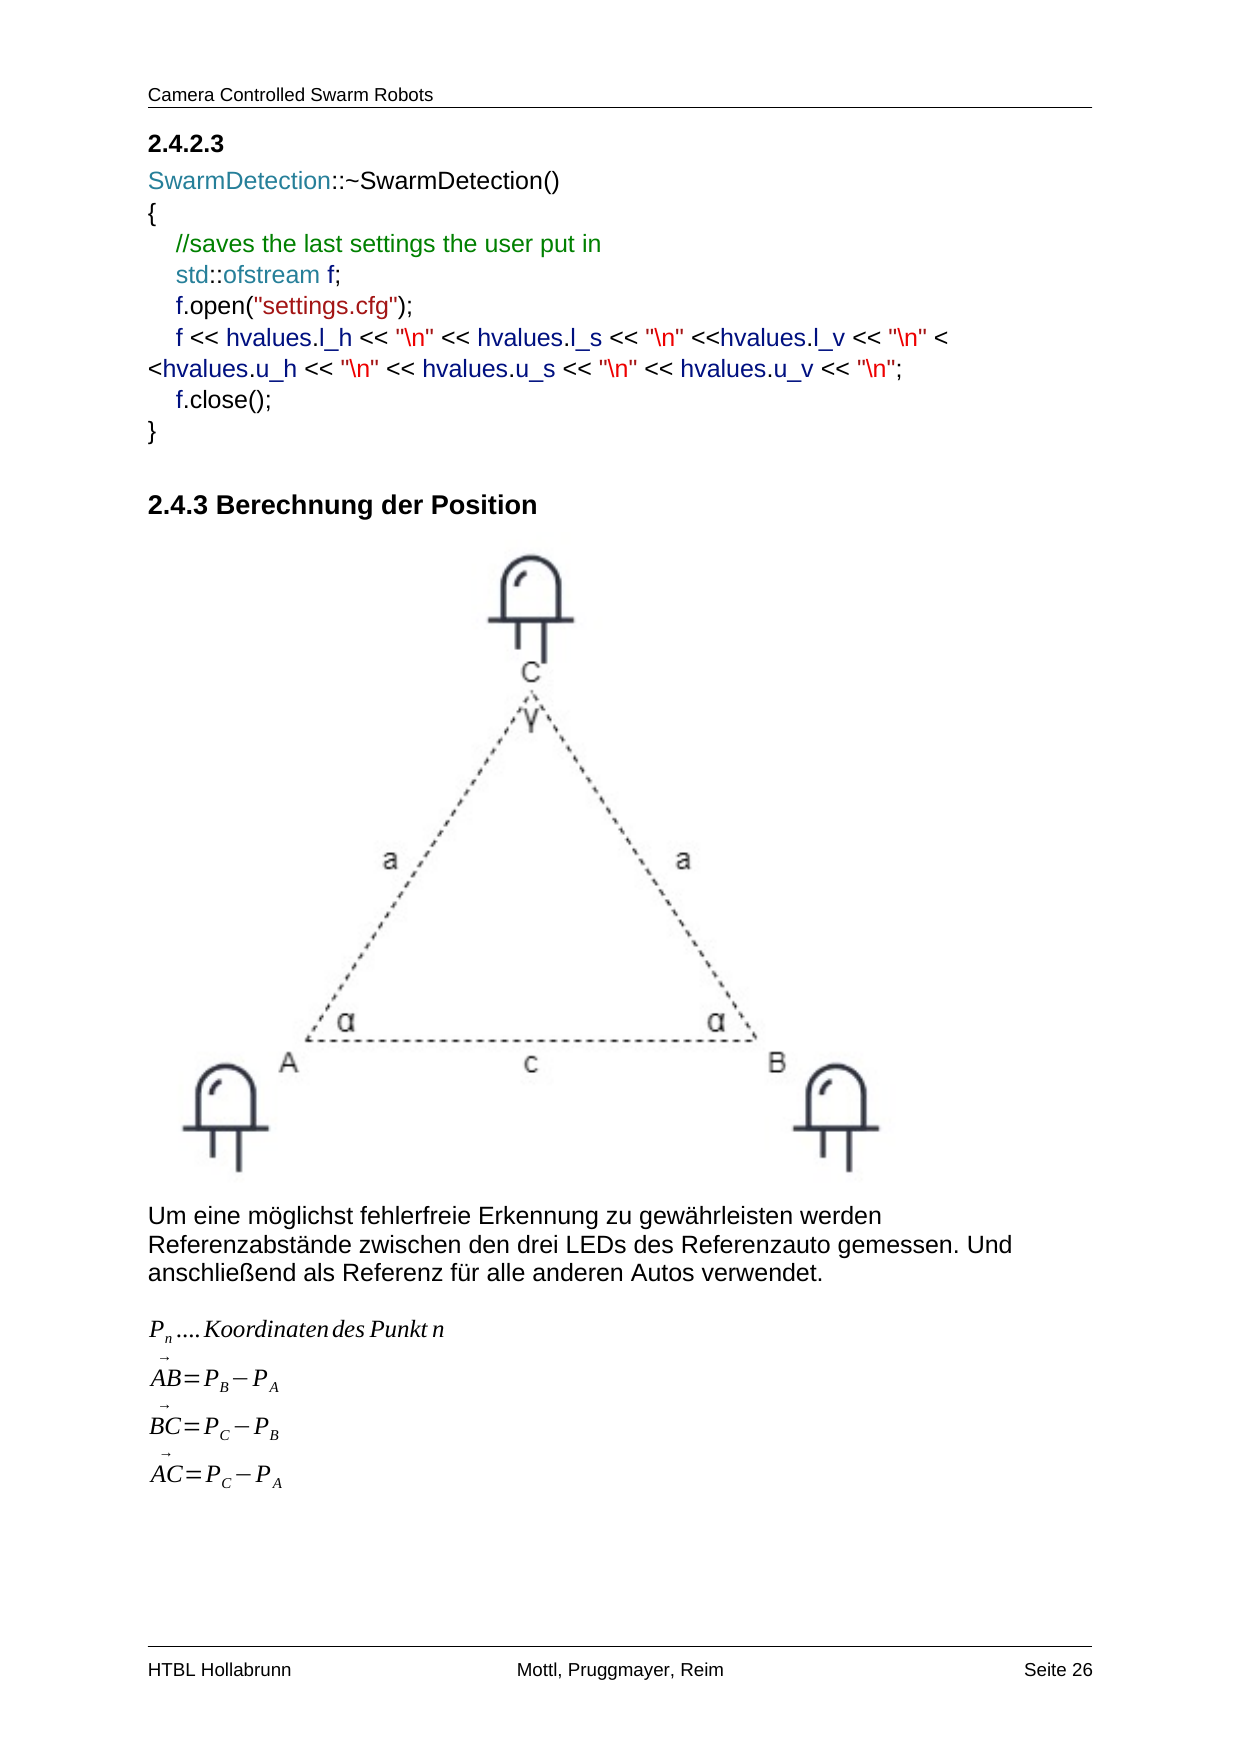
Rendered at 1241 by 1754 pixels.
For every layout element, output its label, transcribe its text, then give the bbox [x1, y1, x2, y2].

text std::ofstream f; [148, 258, 1092, 289]
text SwarmDetection::~SwarmDetection() [148, 164, 1092, 195]
text { [148, 195, 1092, 226]
text } [148, 414, 1092, 445]
picture [147, 532, 918, 1201]
text f.close(); [148, 383, 1092, 414]
text //saves the last settings the user put in [148, 226, 1092, 258]
text f << hvalues.l_h << "\n" << hvalues.l_s << "\n" <<hvalues.l_v << "\n" <<hvalues.u_h << "\n" << hvalues.u_s << "\n" << hvalues.u_v << "\n"; [148, 320, 1092, 383]
text Um eine möglichst fehlerfreie Erkennung zu gewährleisten werden Referenzabstände zwischen den drei LEDs des Referenzauto gemessen. Und anschließend als Referenz für alle anderen Autos verwendet. [148, 1201, 1092, 1287]
subtitle Berechnung der Position [148, 489, 1092, 520]
text f.open("settings.cfg"); [148, 289, 1092, 320]
